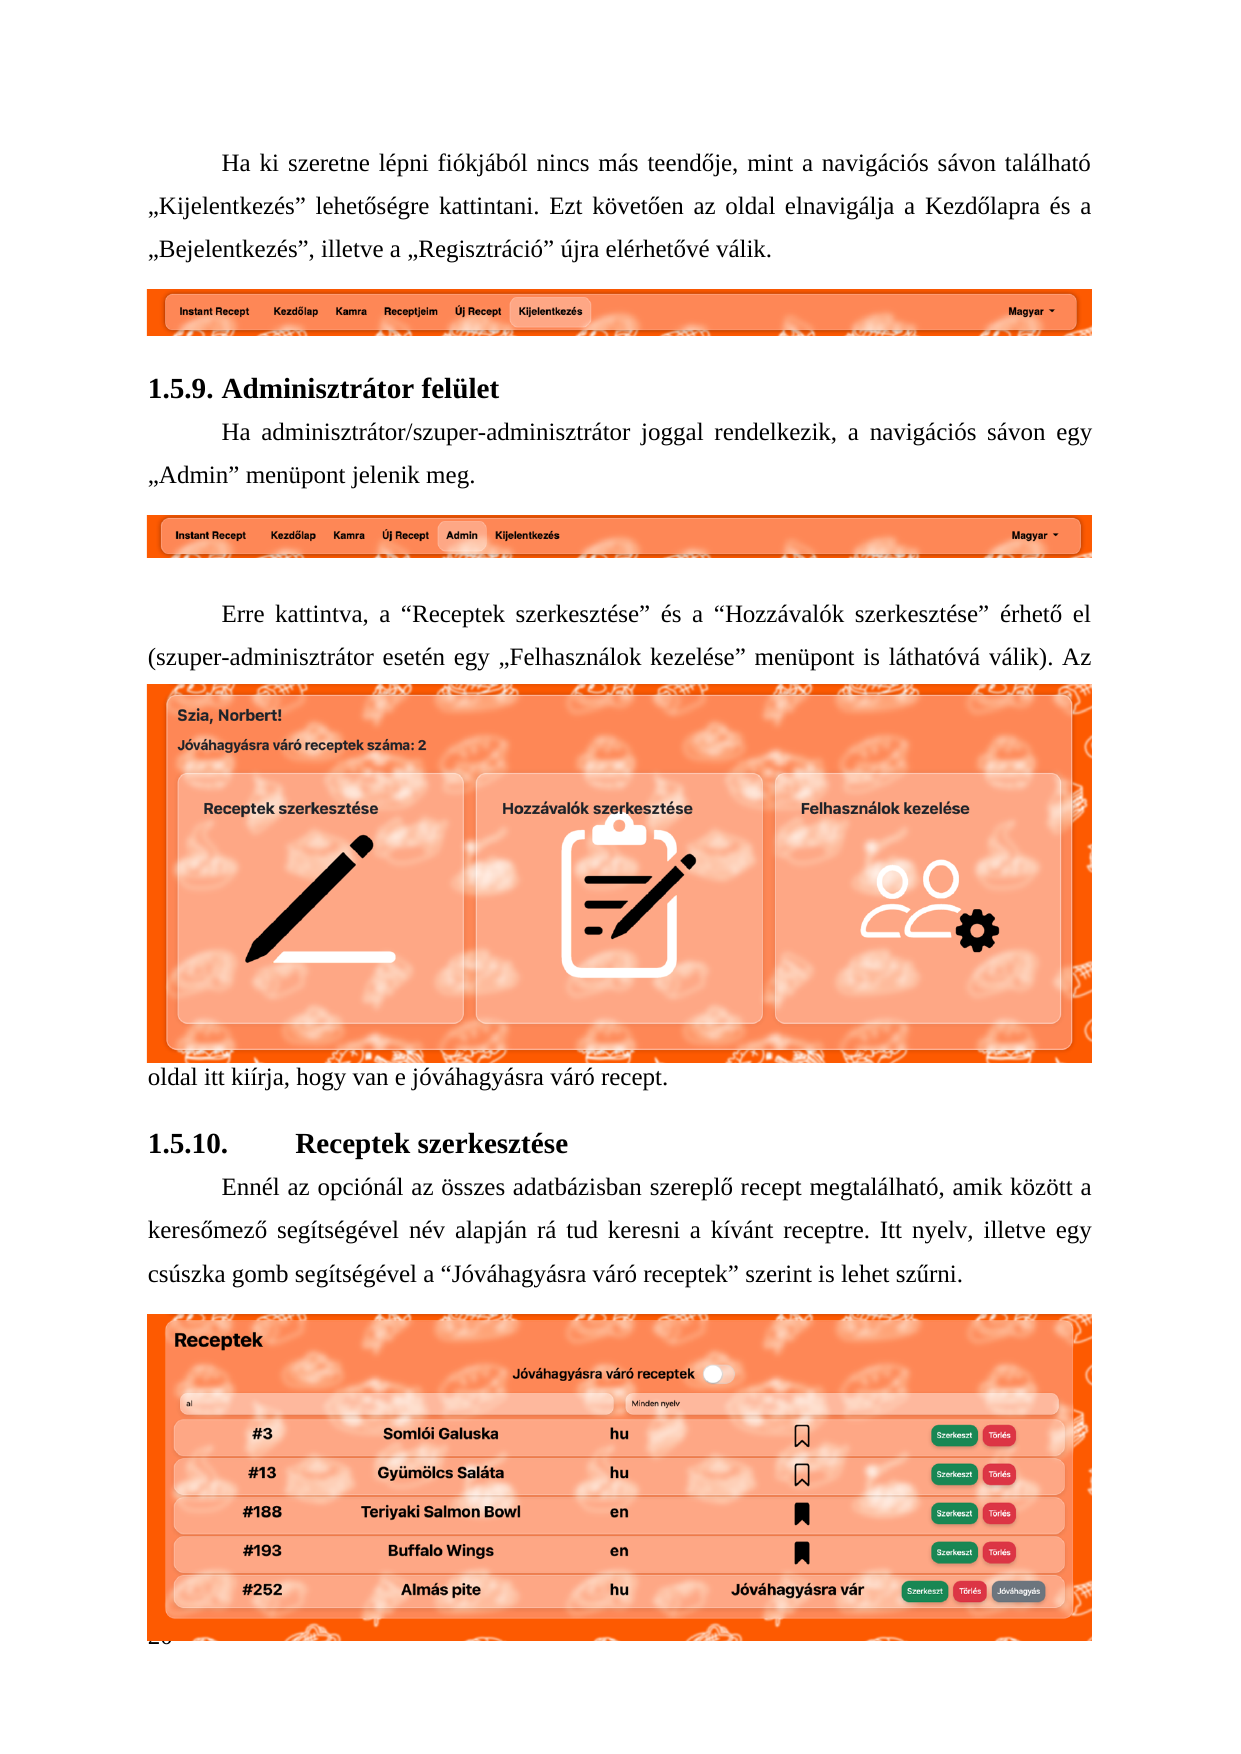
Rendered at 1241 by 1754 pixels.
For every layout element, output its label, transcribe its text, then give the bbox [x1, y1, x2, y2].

picture [146, 289, 1092, 336]
picture [146, 515, 1092, 558]
picture [147, 1314, 1092, 1641]
picture [146, 684, 1092, 1063]
text Ha ki szeretne lépni fiókjából nincs más teendője, mint a navigációs sávon található „Kijelentkezés” lehetőségre kattintani. Ezt követően az oldal elnavigálja a Kezdőlapra és a „Bejelentkezés”, illetve a „Regisztráció” újra elérhetővé válik. [148, 148, 1093, 263]
text Ha adminisztrátor/szuper-adminisztrátor joggal rendelkezik, a navigációs sávon egy „Admin” menüpont jelenik meg. [148, 417, 1093, 489]
text Receptek szerkesztése [148, 1126, 1093, 1160]
text Ennél az opciónál az összes adatbázisban szereplő recept megtalálható, amik között a keresőmező segítségével név alapján rá tud keresni a kívánt receptre. Itt nyelv, illetve egy csúszka gomb segítségével a “Jóváhagyásra váró receptek” szerint is lehet szűrni. [148, 1172, 1093, 1287]
